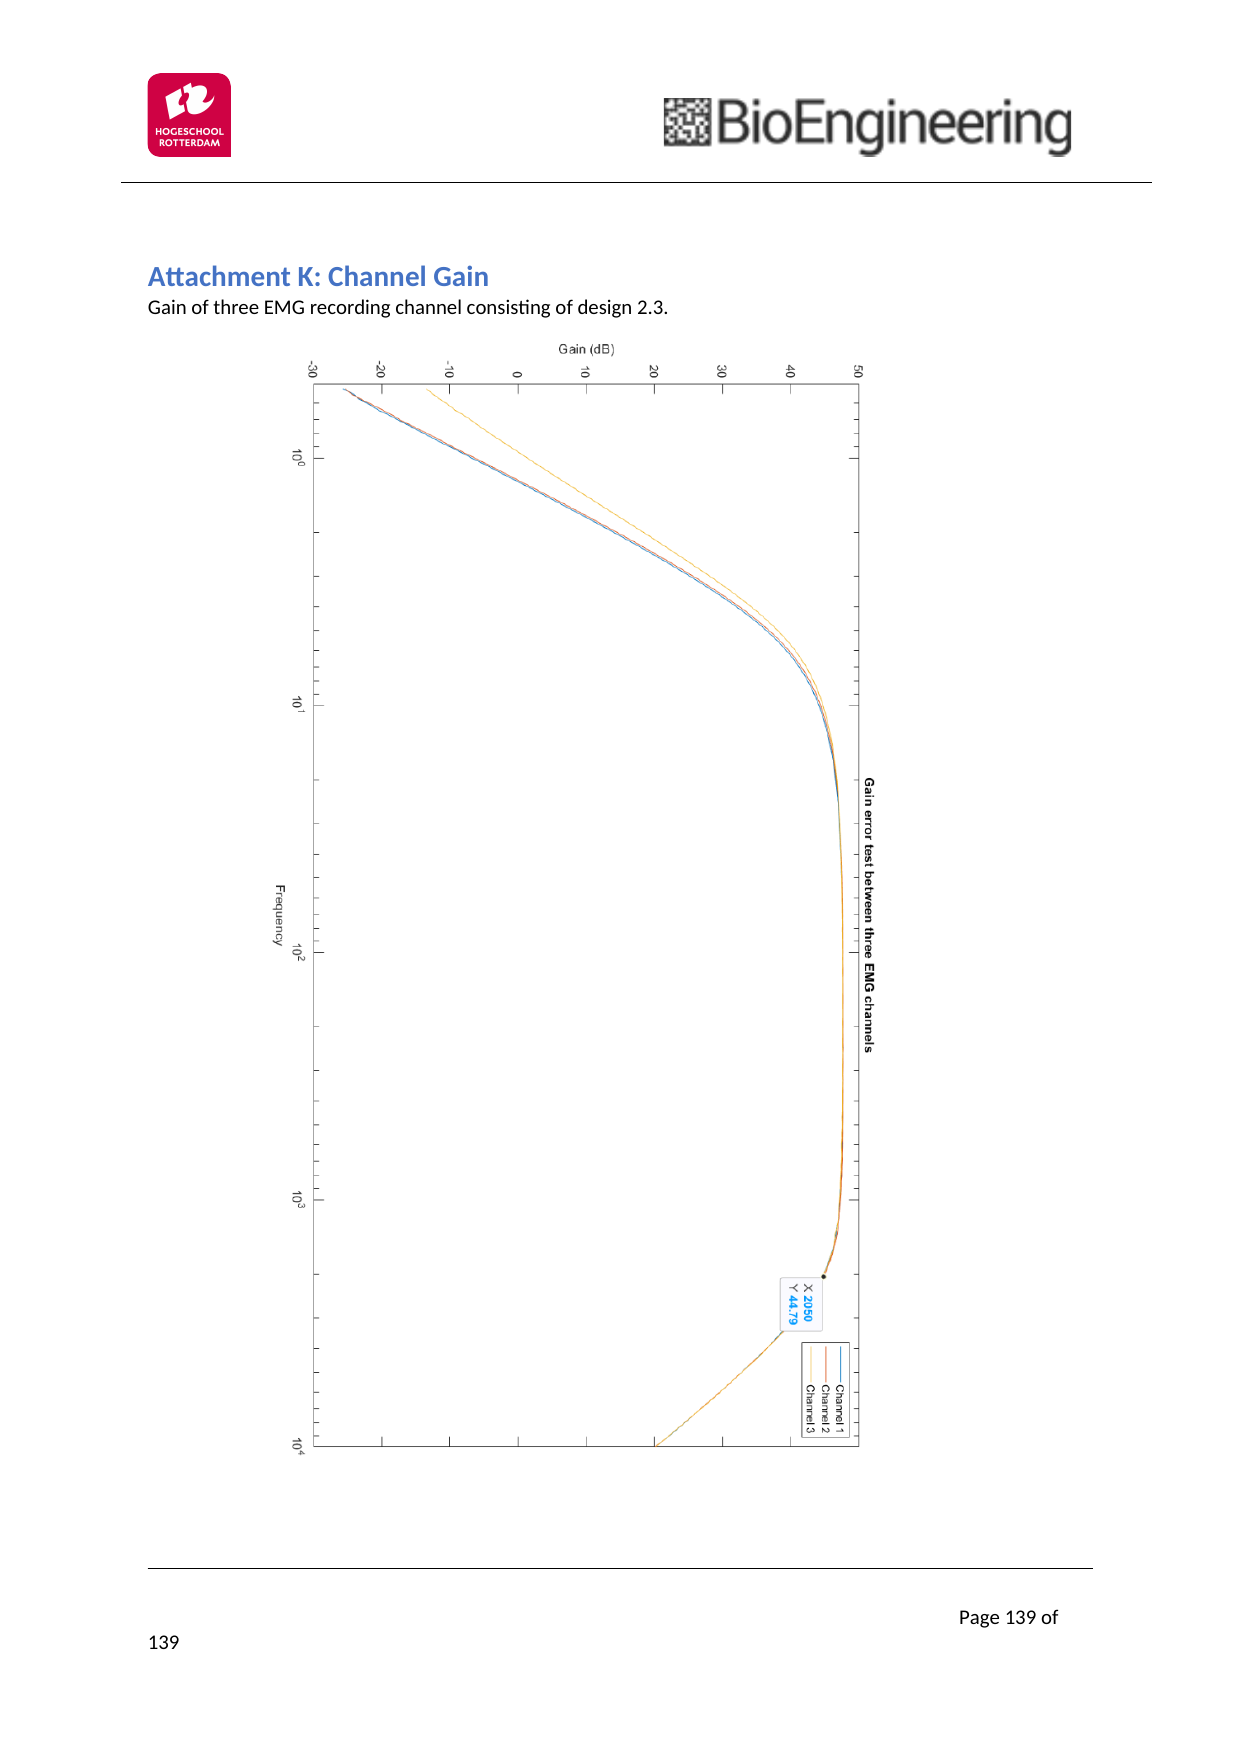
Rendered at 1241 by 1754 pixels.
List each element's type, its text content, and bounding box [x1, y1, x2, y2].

picture [240, 319, 908, 1486]
picture [147, 73, 231, 157]
text Gain of three EMG recording channel consisting of design 2.3. [148, 294, 1093, 319]
picture [663, 98, 1072, 157]
subtitle Attachment K: Channel Gain [148, 258, 1093, 294]
